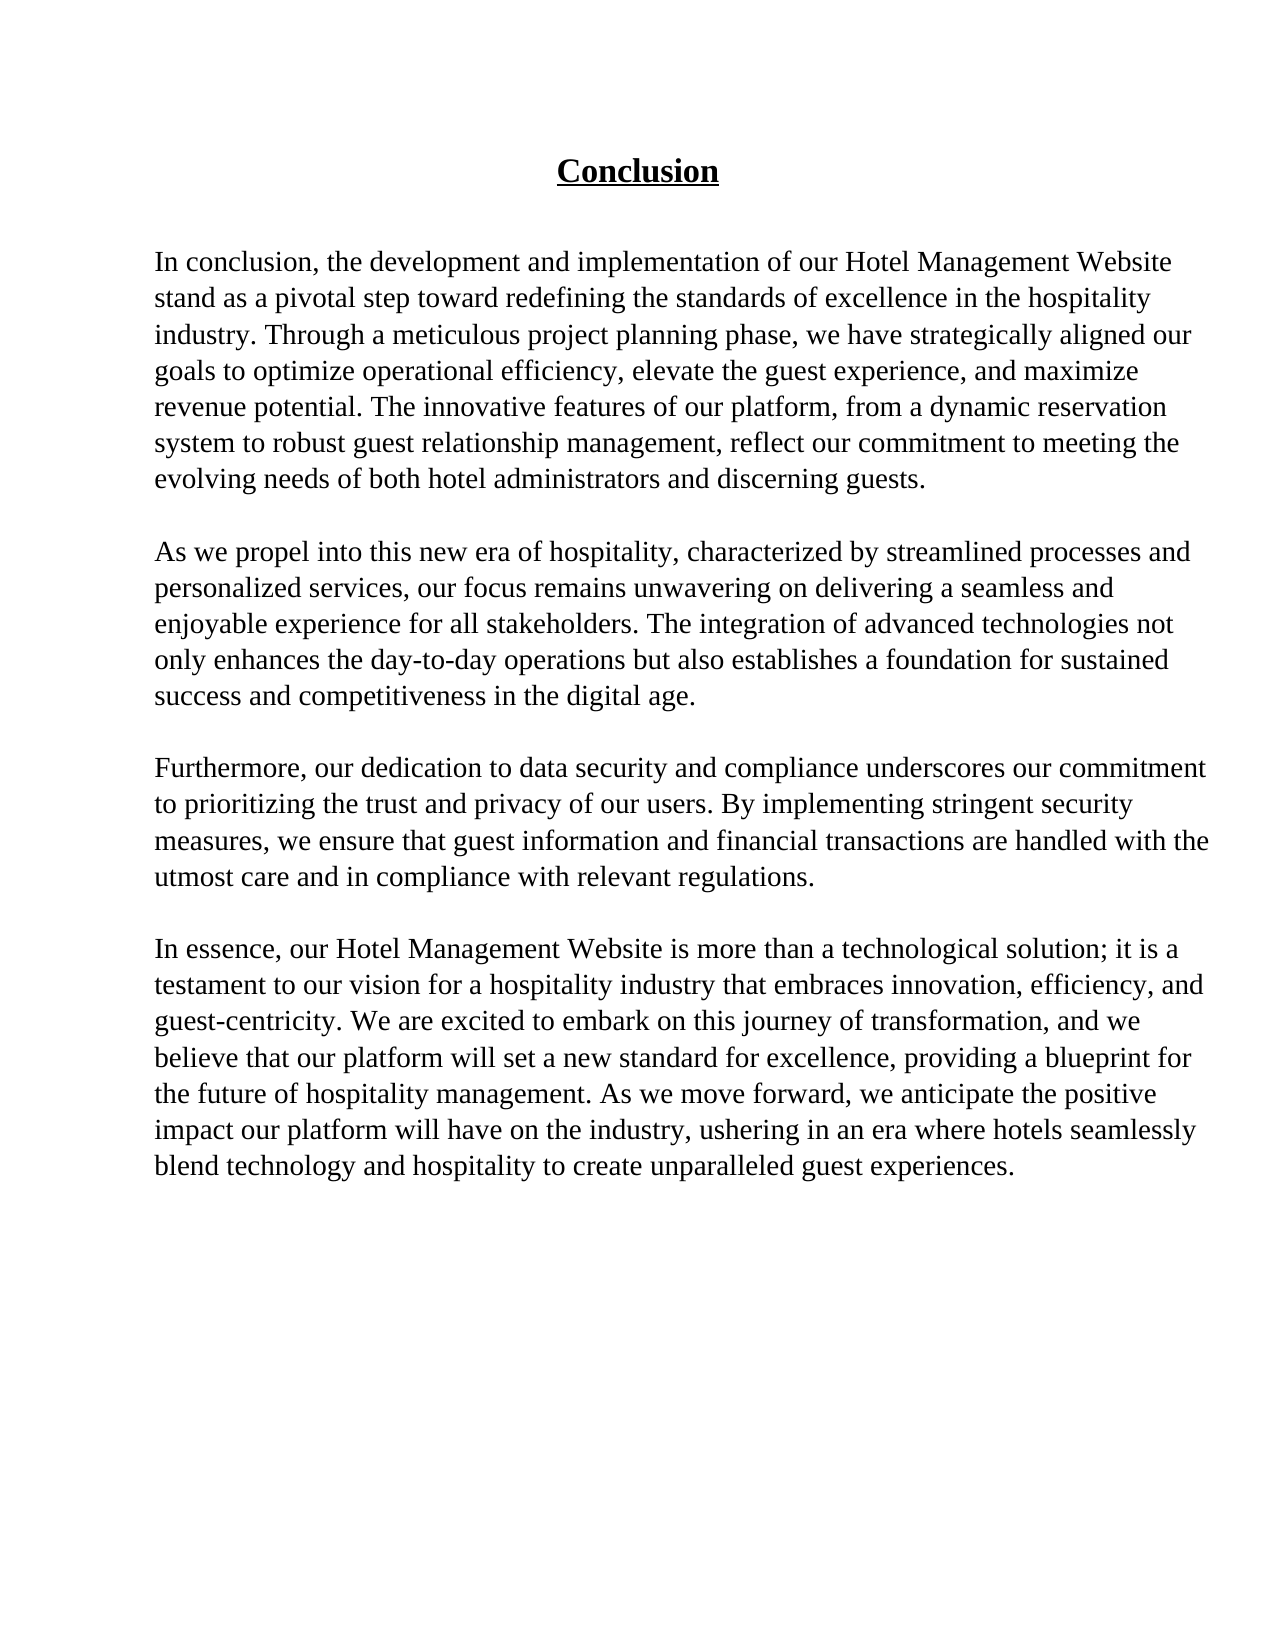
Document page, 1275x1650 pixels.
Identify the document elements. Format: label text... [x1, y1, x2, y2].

text Furthermore, our dedication to data security and compliance underscores our commitment to prioritizing the trust and privacy of our users. By implementing stringent security measures, we ensure that guest information and financial transactions are handled with the utmost care and in compliance with relevant regulations. [154, 751, 1223, 892]
text As we propel into this new era of hospitality, characterized by streamlined processes and personalized services, our focus remains unwavering on delivering a seamless and enjoyable experience for all stakeholders. The integration of advanced technologies not only enhances the day-to-day operations but also establishes a foundation for sustained success and competitiveness in the digital age. [154, 534, 1223, 712]
text In essence, our Hotel Management Website is more than a technological solution; it is a testament to our vision for a hospitality industry that embraces innovation, efficiency, and guest-centricity. We are excited to embark on this journey of transformation, and we believe that our platform will set a new standard for excellence, providing a blueprint for the future of hospitality management. As we move forward, we anticipate the positive impact our platform will have on the industry, ushering in an era where hotels seamlessly blend technology and hospitality to create unparalleled guest experiences. [154, 931, 1223, 1182]
subtitle Conclusion [79, 150, 1196, 189]
text In conclusion, the development and implementation of our Hotel Management Website stand as a pivotal step toward redefining the standards of excellence in the hospitality industry. Through a meticulous project planning phase, we have strategically aligned our goals to optimize operational efficiency, elevate the guest experience, and maximize revenue potential. The innovative features of our platform, from a dynamic reservation system to robust guest relationship management, reflect our commitment to meeting the evolving needs of both hotel administrators and discerning guests. [154, 244, 1223, 495]
